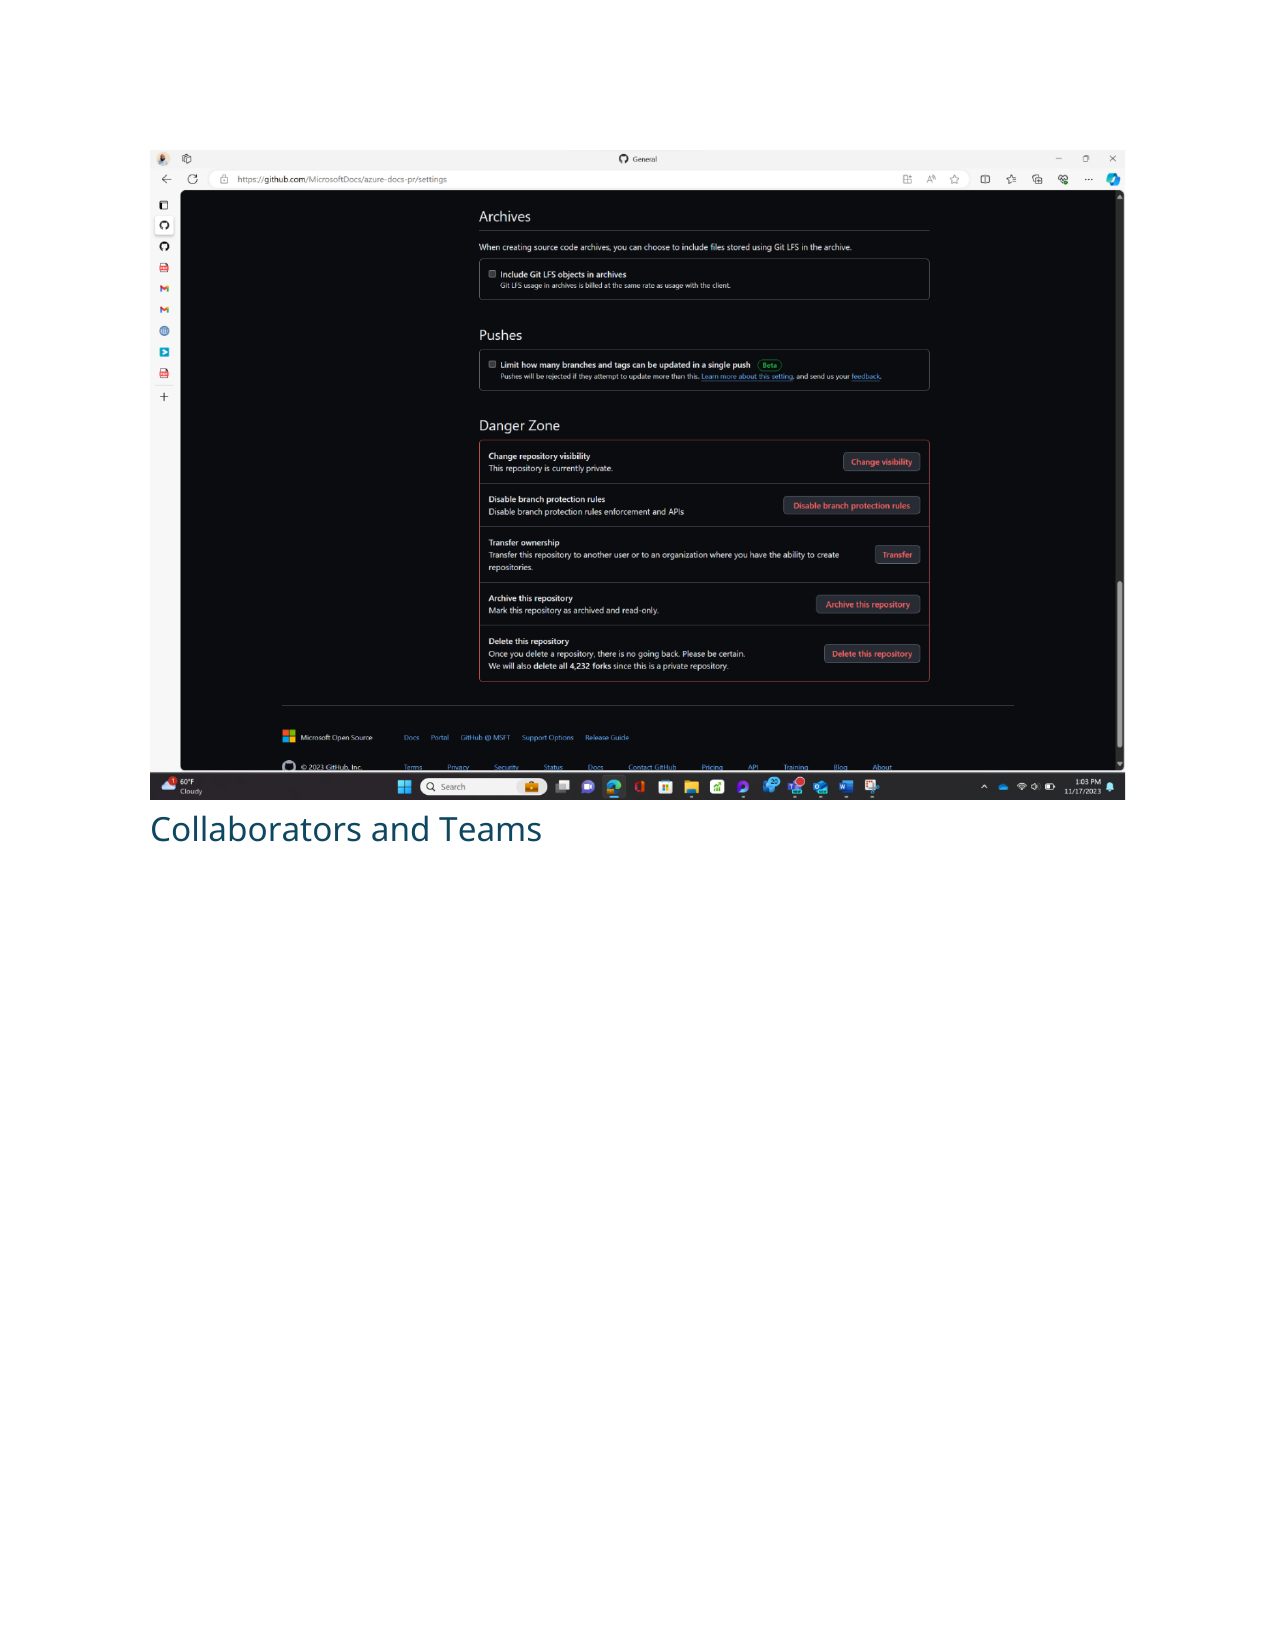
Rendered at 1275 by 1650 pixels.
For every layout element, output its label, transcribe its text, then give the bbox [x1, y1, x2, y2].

text Collaborators and Teams [150, 806, 1125, 852]
picture [150, 150, 1125, 800]
